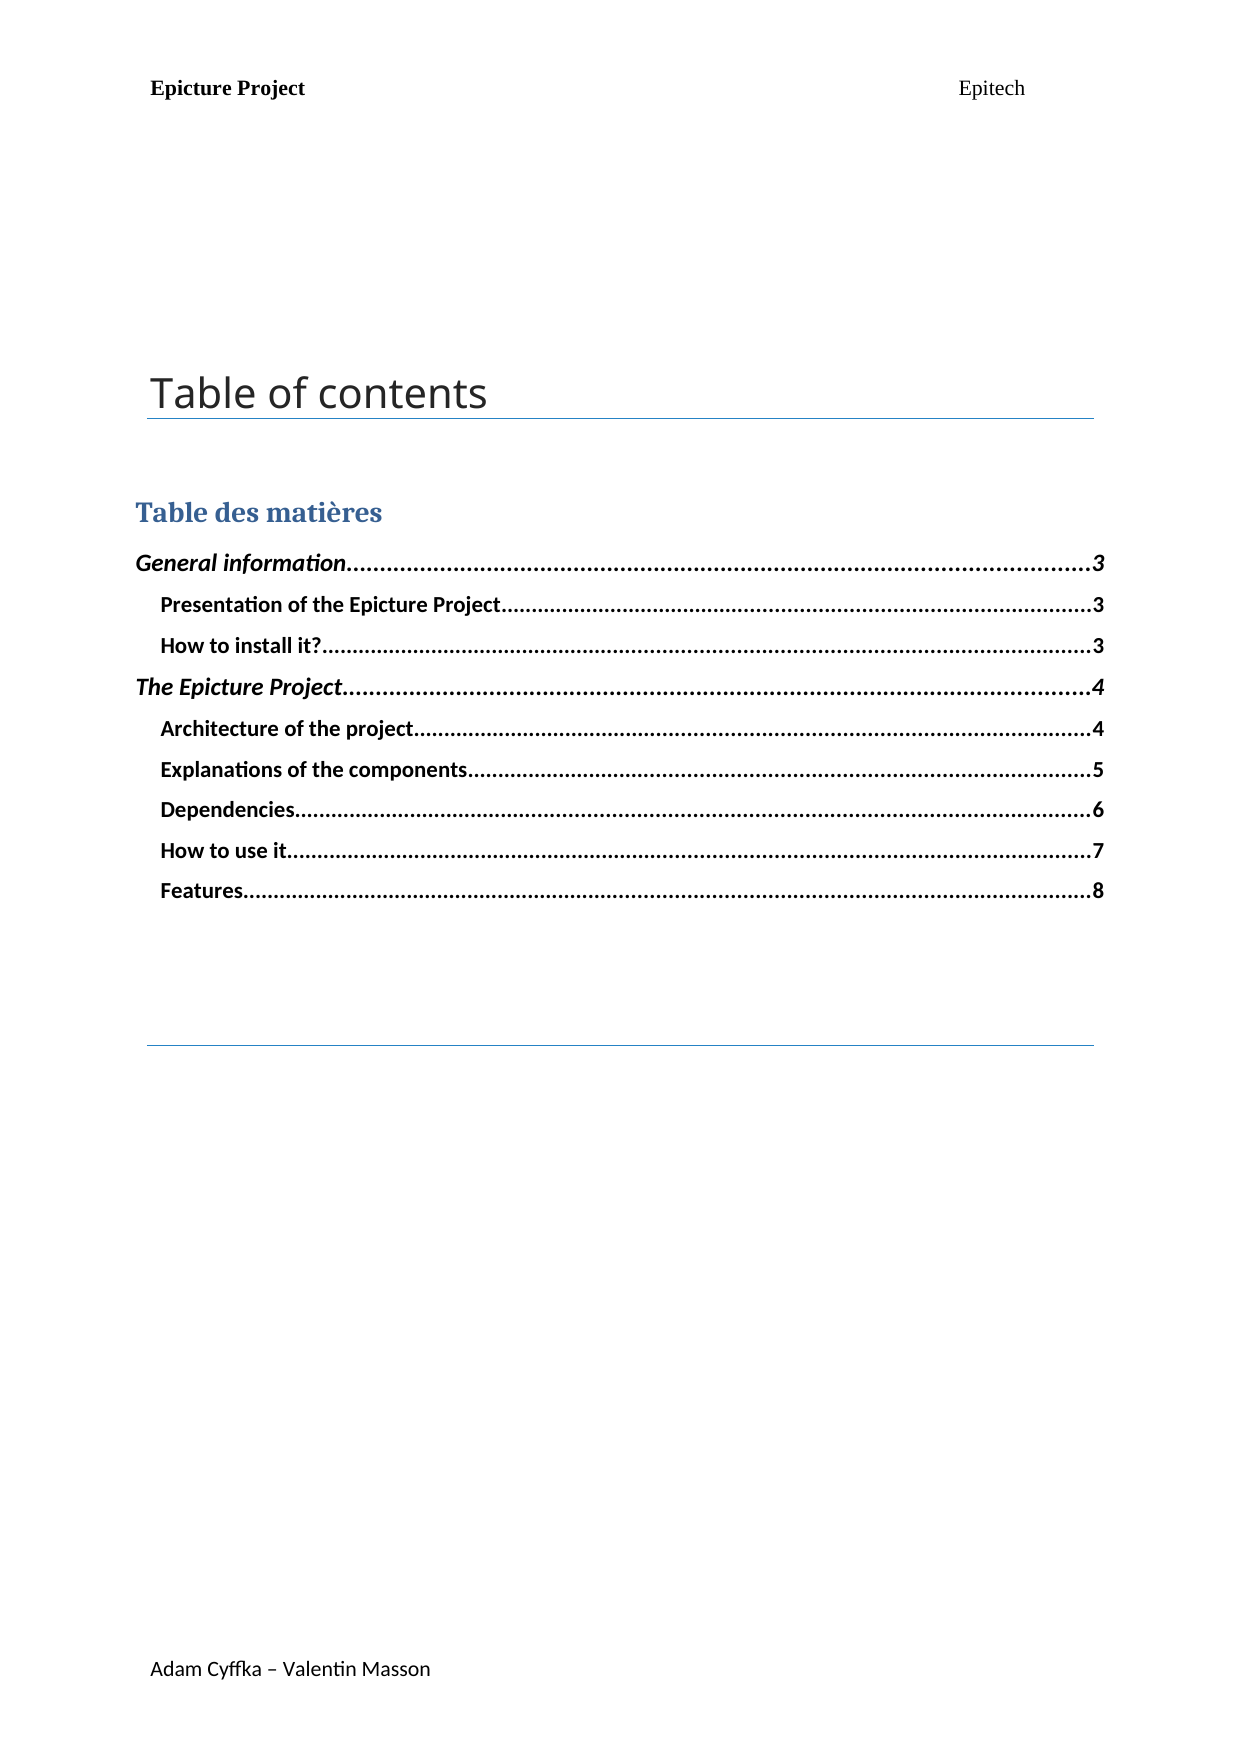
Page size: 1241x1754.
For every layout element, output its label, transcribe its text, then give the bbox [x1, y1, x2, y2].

text Table of contents [150, 364, 1105, 421]
